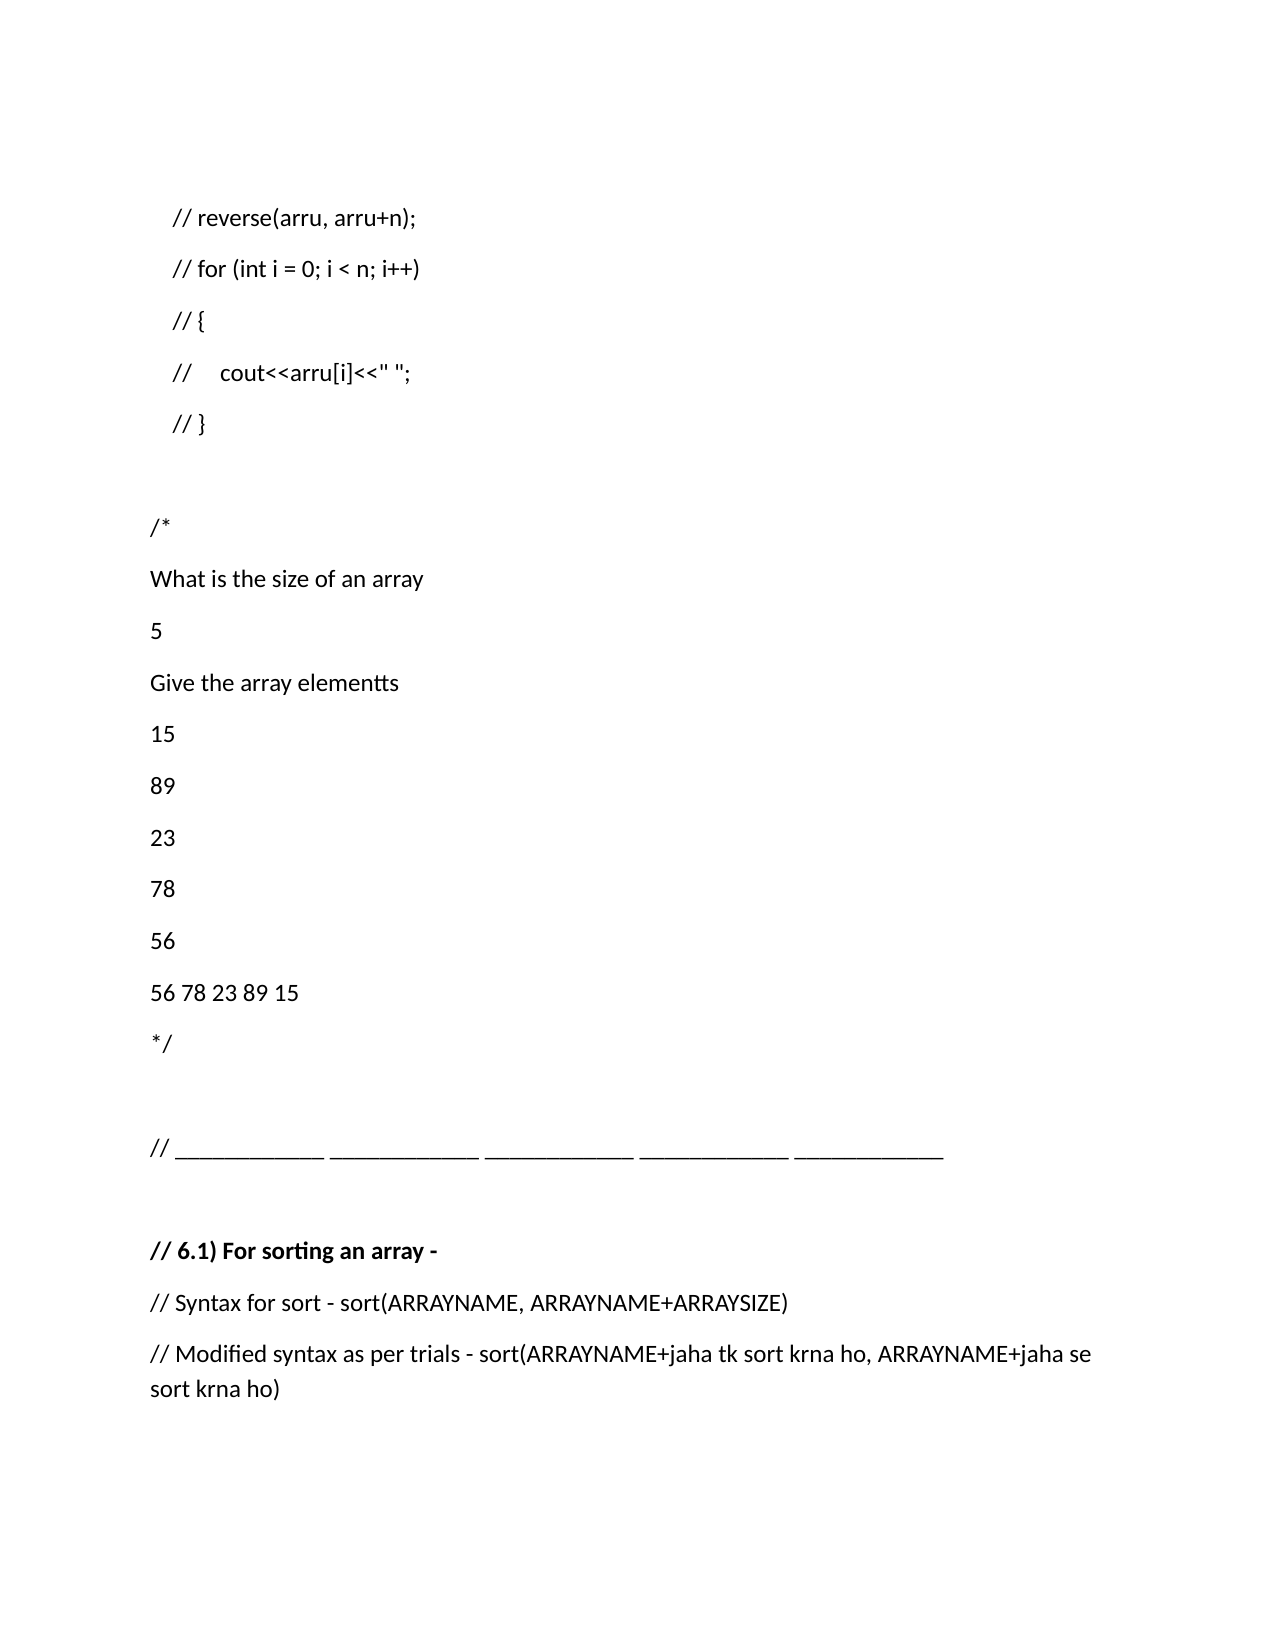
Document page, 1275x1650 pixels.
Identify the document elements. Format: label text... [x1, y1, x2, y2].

text What is the size of an array [150, 563, 1125, 594]
text */ [150, 1028, 1125, 1059]
text // Syntax for sort - sort(ARRAYNAME, ARRAYNAME+ARRAYSIZE) [150, 1287, 1125, 1317]
text // 6.1) For sorting an array - [150, 1235, 1125, 1266]
text // cout<<arru[i]<<" "; [150, 357, 1125, 387]
text // Modified syntax as per trials - sort(ARRAYNAME+jaha tk sort krna ho, ARRAYNAME+jaha se sort krna ho) [150, 1338, 1125, 1404]
text Give the array elementts [150, 667, 1125, 697]
text /* [150, 512, 1125, 542]
text // } [150, 408, 1125, 439]
text // for (int i = 0; i < n; i++) [150, 253, 1125, 284]
text 56 [150, 925, 1125, 956]
text 89 [150, 770, 1125, 801]
text 15 [150, 718, 1125, 749]
text 23 [150, 822, 1125, 852]
text 78 [150, 873, 1125, 904]
text // reverse(arru, arru+n); [150, 202, 1125, 232]
text 5 [150, 615, 1125, 646]
text 56 78 23 89 15 [150, 977, 1125, 1007]
text // { [150, 305, 1125, 336]
text // ____________ ____________ ____________ ____________ ____________ [150, 1132, 1125, 1162]
